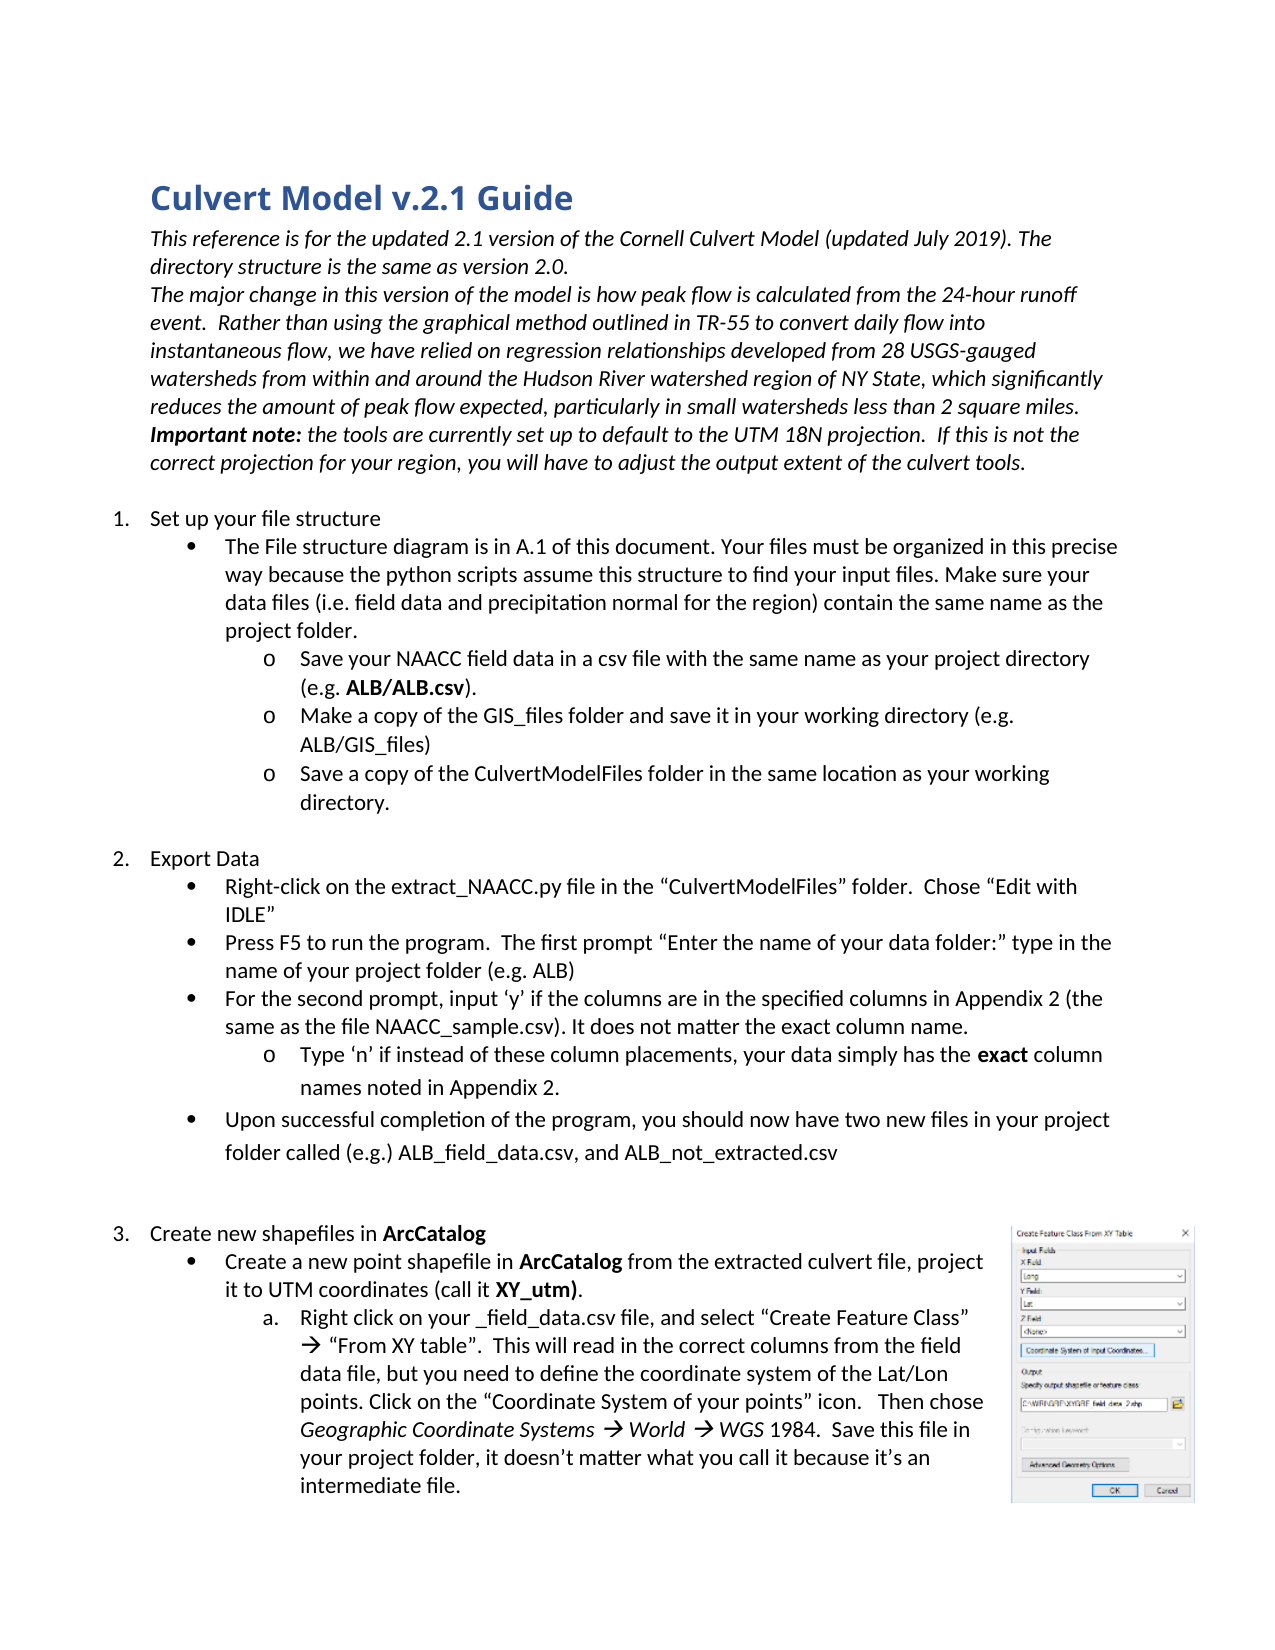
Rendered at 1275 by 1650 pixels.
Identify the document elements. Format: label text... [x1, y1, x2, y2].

list Right click on your _field_data.csv file, and select “Create Feature Class” “From XY table”. This will read in the correct columns from the field data file, but you need to define the coordinate system of the Lat/Lon points. Click on the “Coordinate System of your points” icon. Then chose Geographic Coordinate Systems World WGS 1984. Save this file in your project folder, it doesn’t matter what you call it because it’s an intermediate file. [262, 1303, 1010, 1499]
list For the second prompt, input ‘y’ if the columns are in the specified columns in Appendix 2 (the same as the file NAACC_sample.csv). It does not matter the exact column name. [187, 984, 1125, 1040]
list Upon successful completion of the program, you should now have two new files in your project folder called (e.g.) ALB_field_data.csv, and ALB_not_extracted.csv [187, 1106, 1125, 1166]
list Export Data [112, 844, 1125, 872]
list Save a copy of the CulvertModelFiles folder in the same location as your working directory. [262, 759, 1125, 816]
text Important note: the tools are currently set up to default to the UTM 18N projection. If this is not the correct projection for your region, you will have to adjust the output extent of the culvert tools. [150, 420, 1125, 476]
list Press F5 to run the program. The first prompt “Enter the name of your data folder:” type in the name of your project folder (e.g. ALB) [187, 928, 1125, 984]
list Right-click on the extract_NAACC.py file in the “CulvertModelFiles” folder. Chose “Edit with IDLE” [187, 872, 1125, 928]
list Type ‘n’ if instead of these column placements, your data simply has the exact column names noted in Appendix 2. [262, 1040, 1125, 1101]
list Create new shapefiles in ArcCatalog [112, 1219, 1125, 1247]
list Create a new point shapefile in ArcCatalog from the extracted culvert file, project it to UTM coordinates (call it XY_utm). [187, 1247, 1010, 1303]
subtitle Culvert Model v.2.1 Guide [150, 175, 1125, 220]
list Save your NAACC field data in a csv file with the same name as your project directory (e.g. ALB/ALB.csv). [262, 644, 1125, 701]
text This reference is for the updated 2.1 version of the Cornell Culvert Model (updated July 2019). The directory structure is the same as version 2.0. [150, 224, 1125, 280]
list Make a copy of the GIS_files folder and save it in your working directory (e.g. ALB/GIS_files) [262, 701, 1125, 759]
picture [1010, 1226, 1200, 1505]
text The major change in this version of the model is how peak flow is calculated from the 24-hour runoff event. Rather than using the graphical method outlined in TR-55 to convert daily flow into instantaneous flow, we have relied on regression relationships developed from 28 USGS-gauged watersheds from within and around the Hudson River watershed region of NY State, which significantly reduces the amount of peak flow expected, particularly in small watersheds less than 2 square miles. [150, 280, 1125, 420]
list Set up your file structure [112, 504, 1125, 532]
list The File structure diagram is in A.1 of this document. Your files must be organized in this precise way because the python scripts assume this structure to find your input files. Make sure your data files (i.e. field data and precipitation normal for the region) contain the same name as the project folder. [187, 532, 1125, 644]
